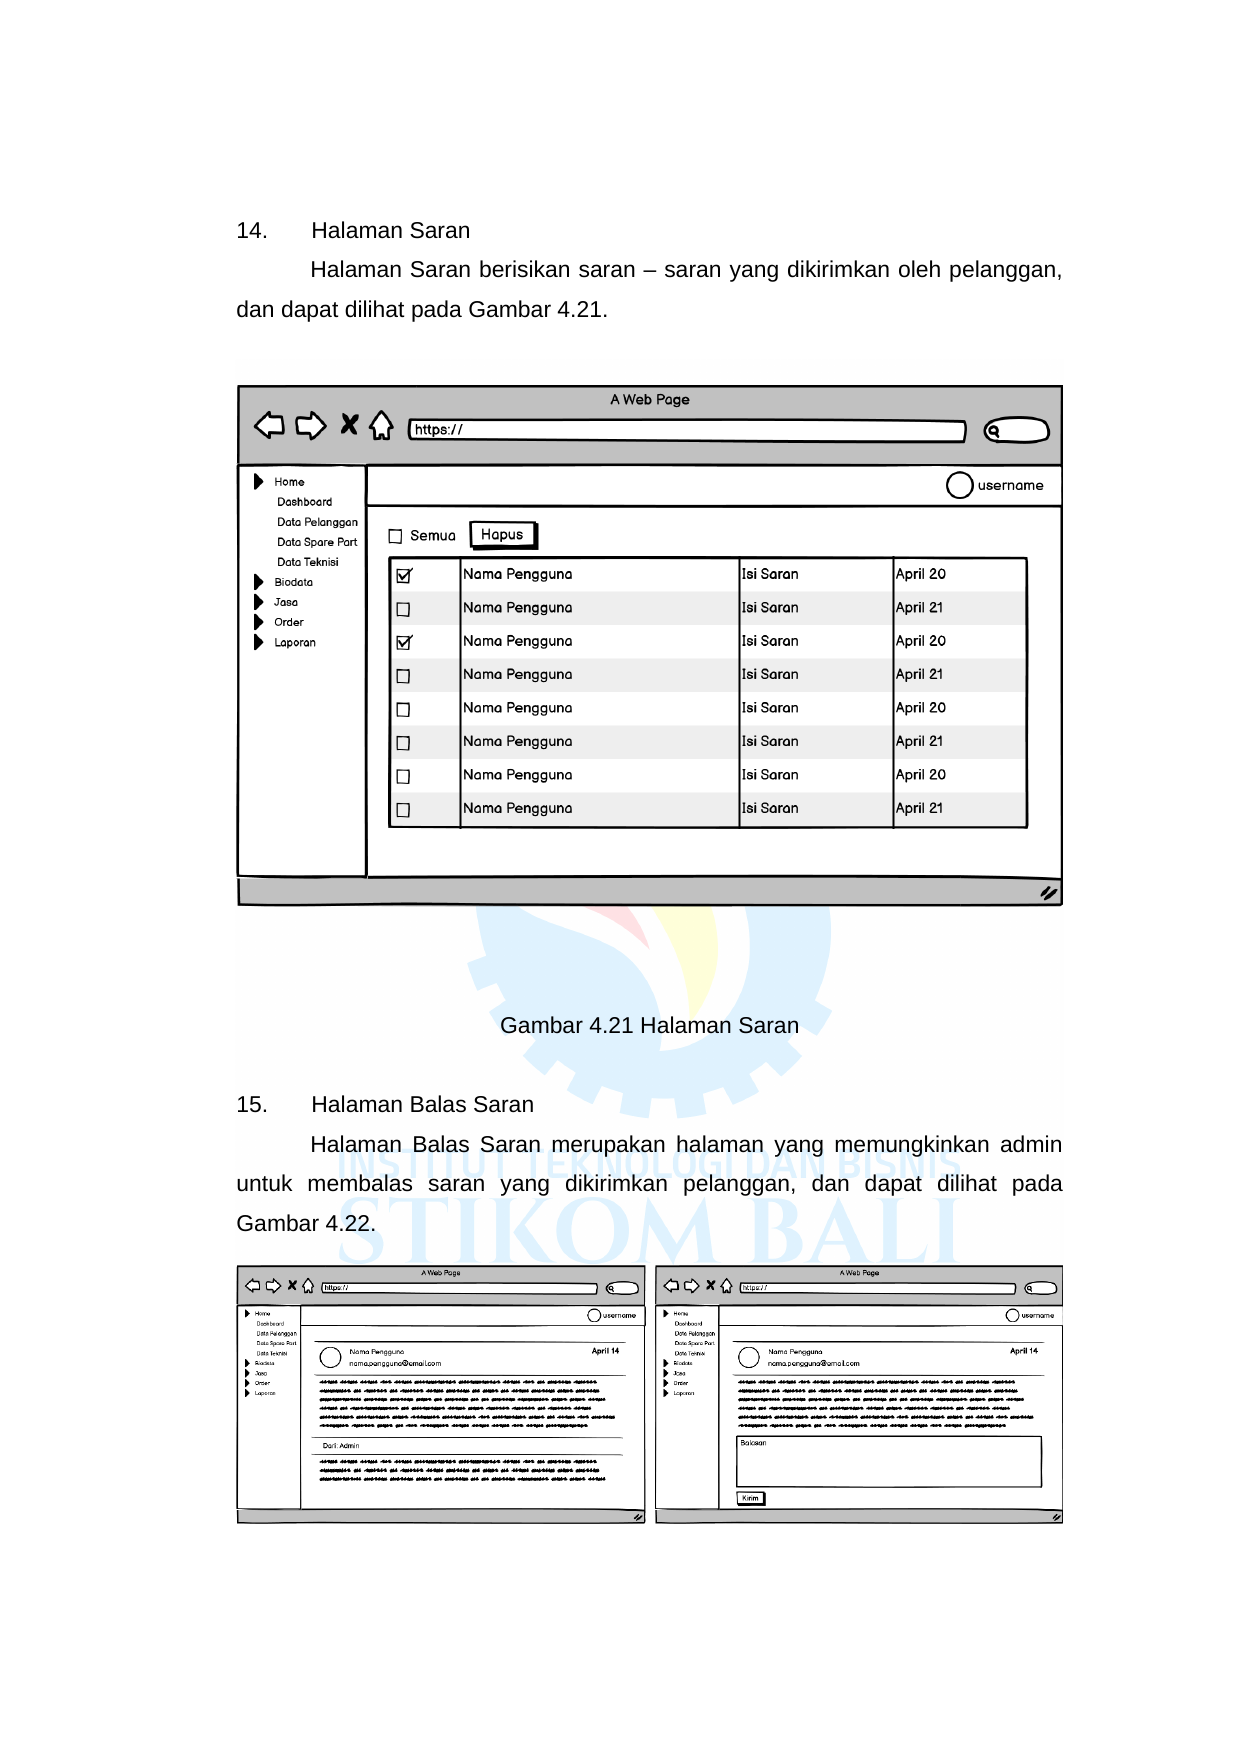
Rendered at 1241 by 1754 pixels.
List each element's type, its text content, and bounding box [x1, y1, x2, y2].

picture [236, 1265, 1063, 1524]
picture [236, 384, 1063, 907]
list Halaman Saran [236, 217, 1063, 243]
text Gambar 4.21 Halaman Saran [236, 1012, 1063, 1038]
list Halaman Balas Saran merupakan halaman yang memungkinkan admin untuk membalas saran yang dikirimkan pelanggan, dan dapat dilihat pada Gambar 4.22. [236, 1131, 1063, 1236]
list Halaman Balas Saran [236, 1091, 1063, 1117]
list Halaman Saran berisikan saran – saran yang dikirimkan oleh pelanggan, dan dapat dilihat pada Gambar 4.21. [236, 256, 1063, 322]
